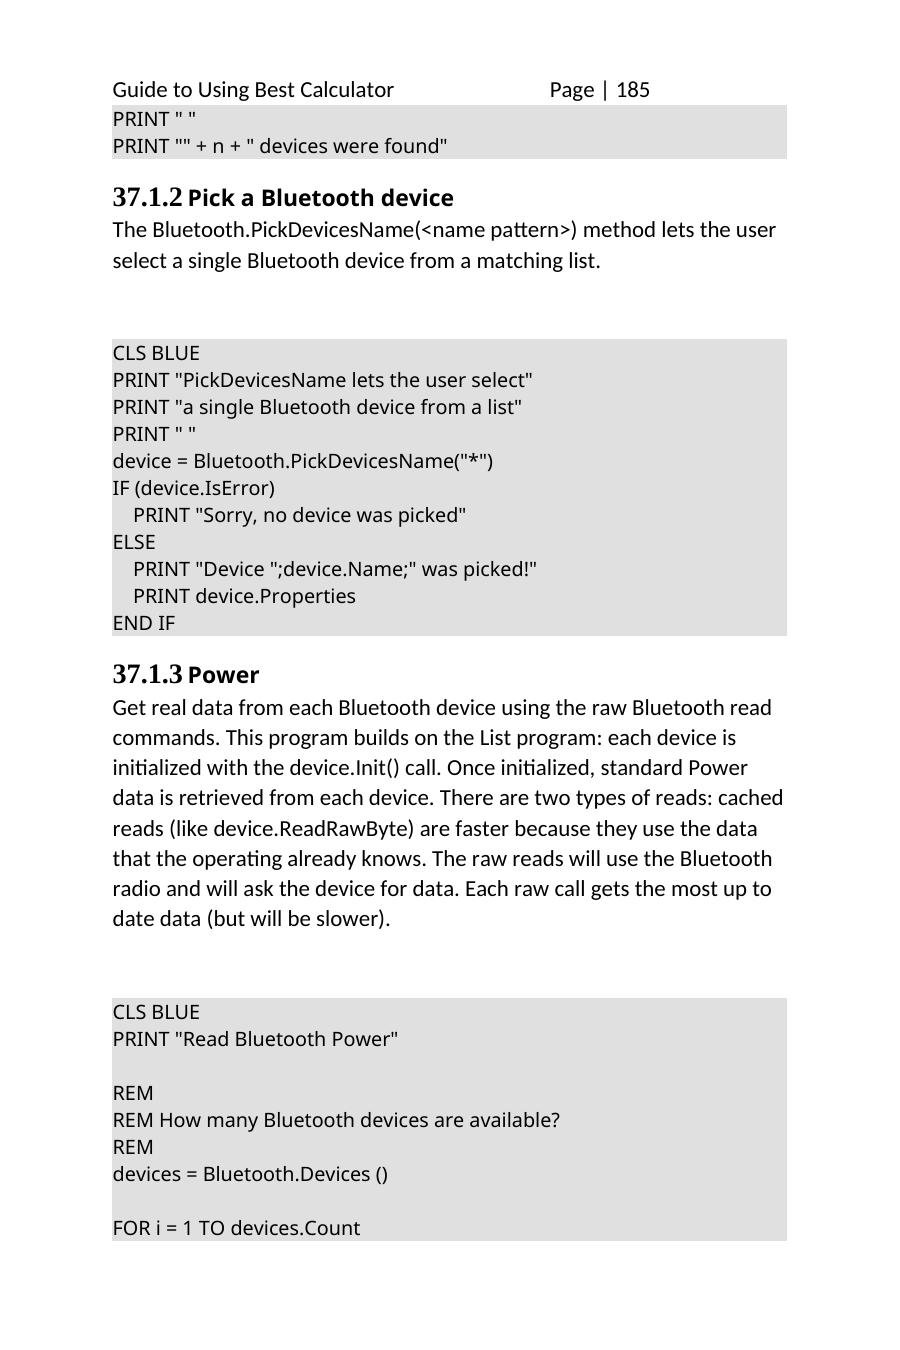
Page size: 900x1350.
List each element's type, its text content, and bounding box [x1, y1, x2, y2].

subtitle Power [112, 657, 787, 690]
text PRINT device.Properties [112, 582, 787, 609]
text devices = Bluetooth.Devices () [112, 1160, 787, 1187]
text PRINT "" + n + " devices were found" [112, 132, 787, 159]
text PRINT "Device ";device.Name;" was picked!" [112, 555, 787, 582]
text device = Bluetooth.PickDevicesName("*") [112, 447, 787, 474]
text PRINT "Sorry, no device was picked" [112, 501, 787, 528]
text REM [112, 1079, 787, 1106]
text PRINT "a single Bluetooth device from a list" [112, 393, 787, 420]
text CLS BLUE [112, 998, 787, 1025]
text FOR i = 1 TO devices.Count [112, 1214, 787, 1241]
text IF (device.IsError) [112, 474, 787, 501]
text REM [112, 1133, 787, 1160]
text Get real data from each Bluetooth device using the raw Bluetooth read commands. This program builds on the List program: each device is initialized with the device.Init() call. Once initialized, standard Power data is retrieved from each device. There are two types of reads: cached reads (like device.ReadRawByte) are faster because they use the data that the operating already knows. The raw reads will use the Bluetooth radio and will ask the device for data. Each raw call gets the most up to date data (but will be slower). [112, 693, 787, 932]
text REM How many Bluetooth devices are available? [112, 1106, 787, 1133]
text CLS BLUE [112, 339, 787, 366]
text PRINT "PickDevicesName lets the user select" [112, 366, 787, 393]
text PRINT " " [112, 420, 787, 447]
text The Bluetooth.PickDevicesName(<name pattern>) method lets the user select a single Bluetooth device from a matching list. [112, 216, 787, 274]
text END IF [112, 609, 787, 636]
text PRINT "Read Bluetooth Power" [112, 1025, 787, 1052]
text PRINT " " [112, 105, 787, 132]
subtitle Pick a Bluetooth device [112, 180, 787, 213]
text ELSE [112, 528, 787, 555]
